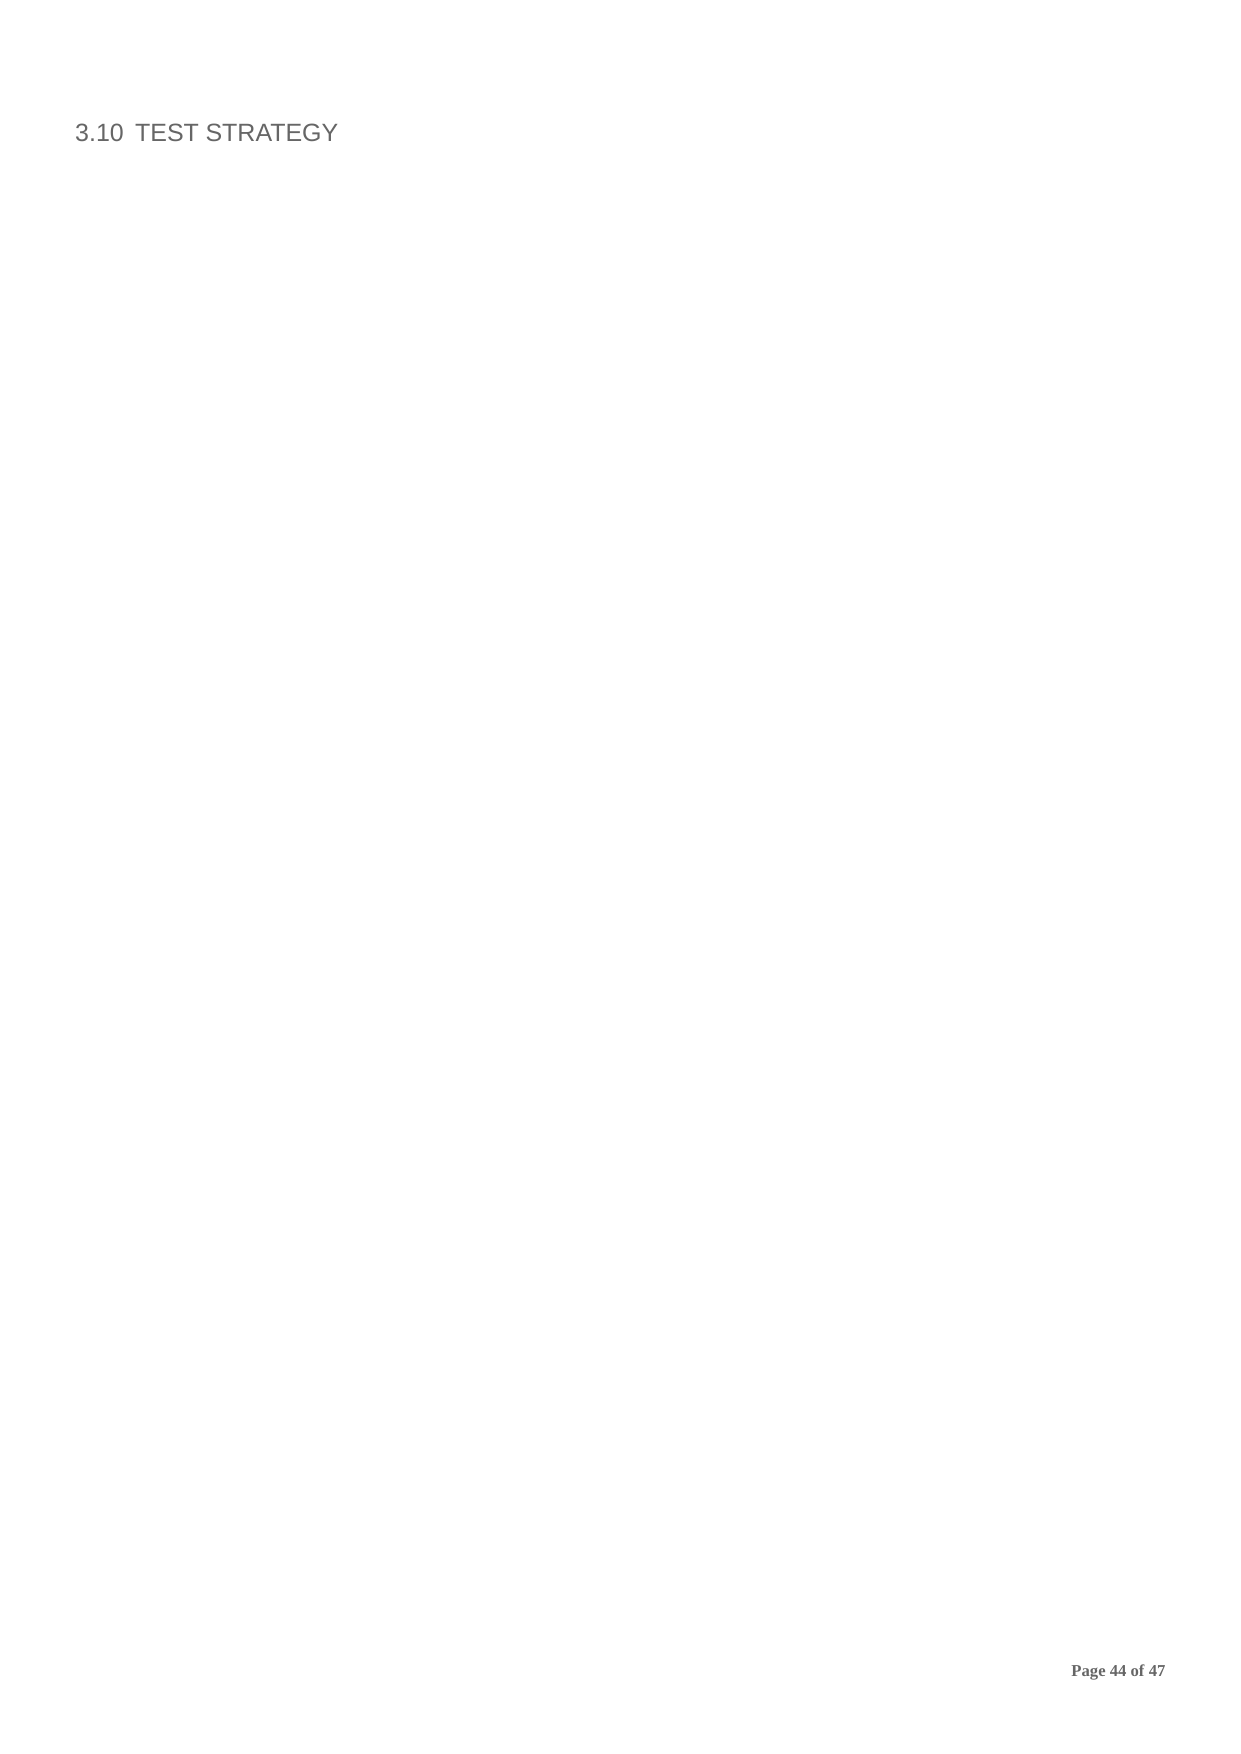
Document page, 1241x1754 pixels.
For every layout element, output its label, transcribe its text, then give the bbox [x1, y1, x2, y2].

subtitle test strategy [75, 118, 1165, 147]
